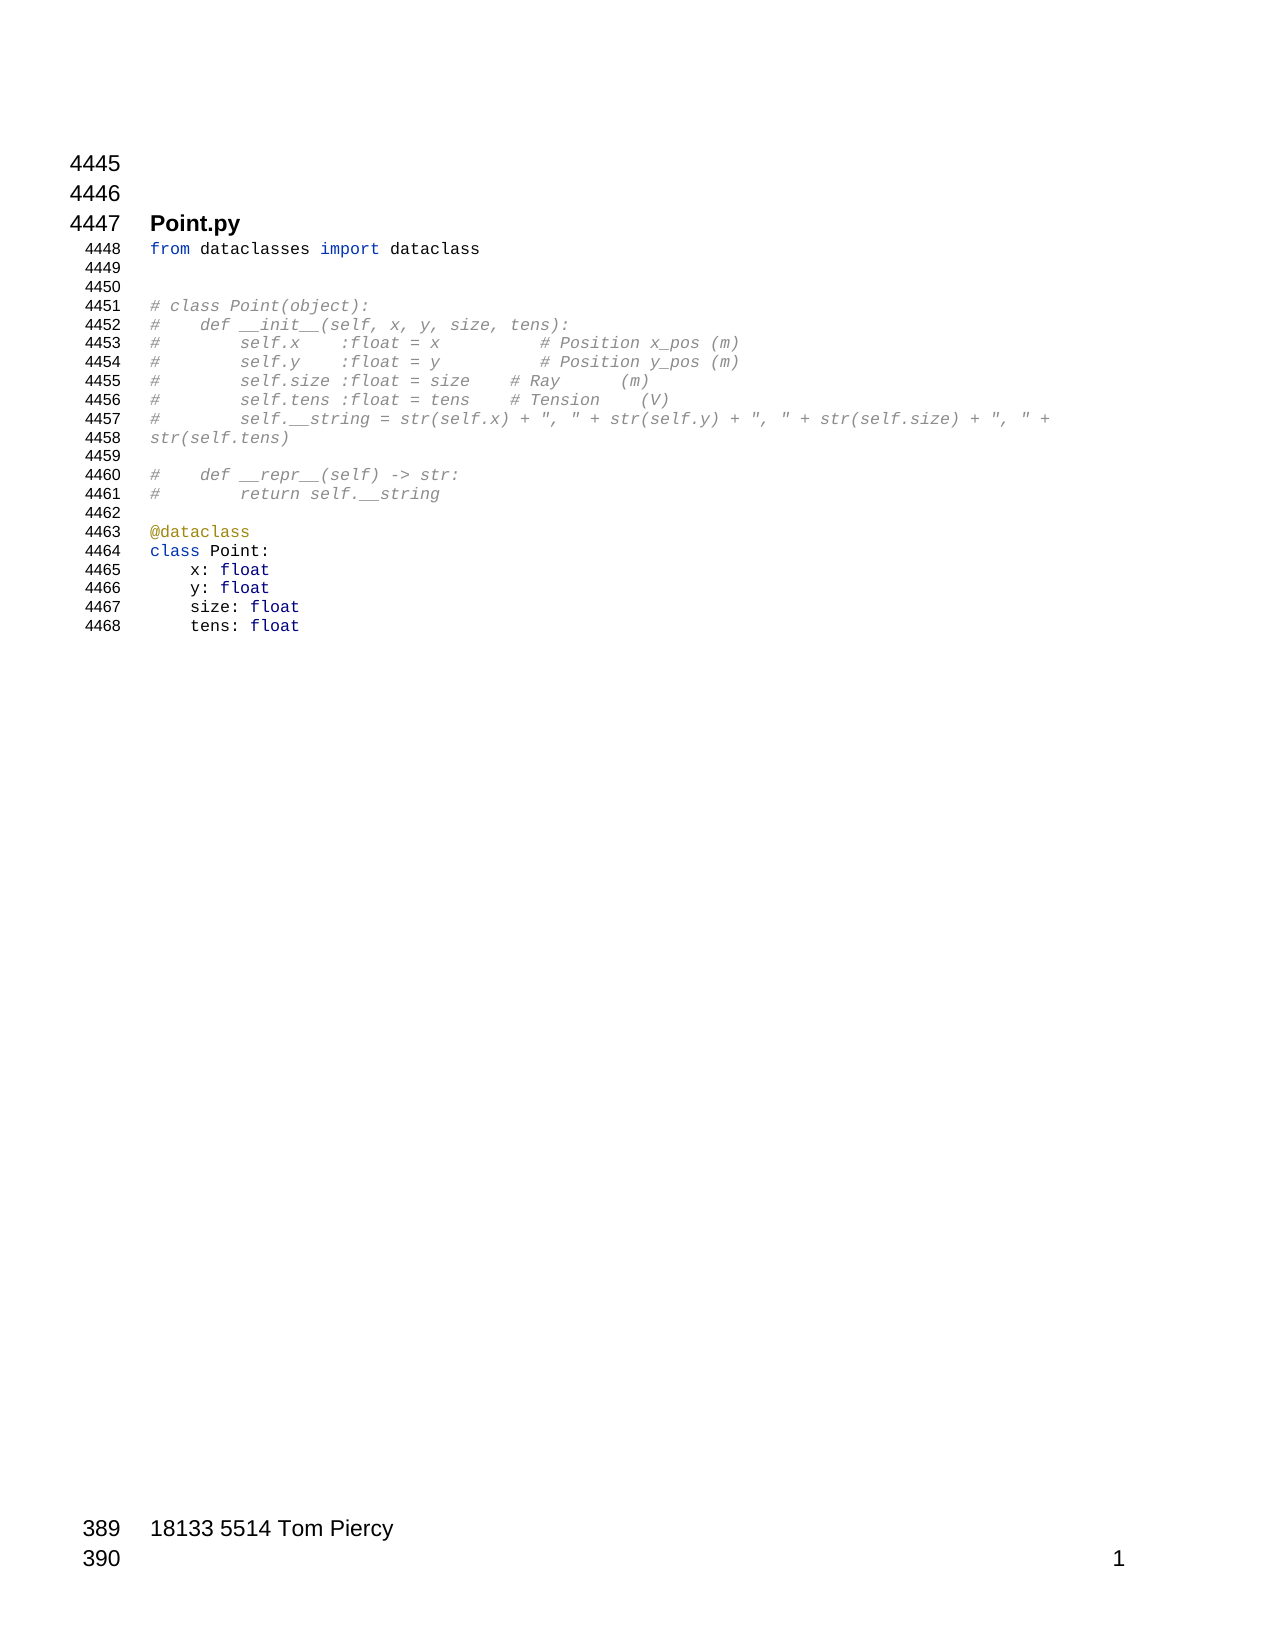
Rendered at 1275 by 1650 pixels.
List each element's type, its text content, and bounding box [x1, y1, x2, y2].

text from dataclasses import dataclass # class Point(object): # def __init__(self, x, y, size, tens): # self.x :float = x # Position x_pos (m) # self.y :float = y # Position y_pos (m) # self.size :float = size # Ray (m) # self.tens :float = tens # Tension (V) # self.__string = str(self.x) + ", " + str(self.y) + ", " + str(self.size) + ", " + str(self.tens) # def __repr__(self) -> str: # return self.__string @dataclass class Point: x: float y: float size: float tens: float [150, 241, 1125, 637]
text Point.py [150, 210, 1125, 237]
